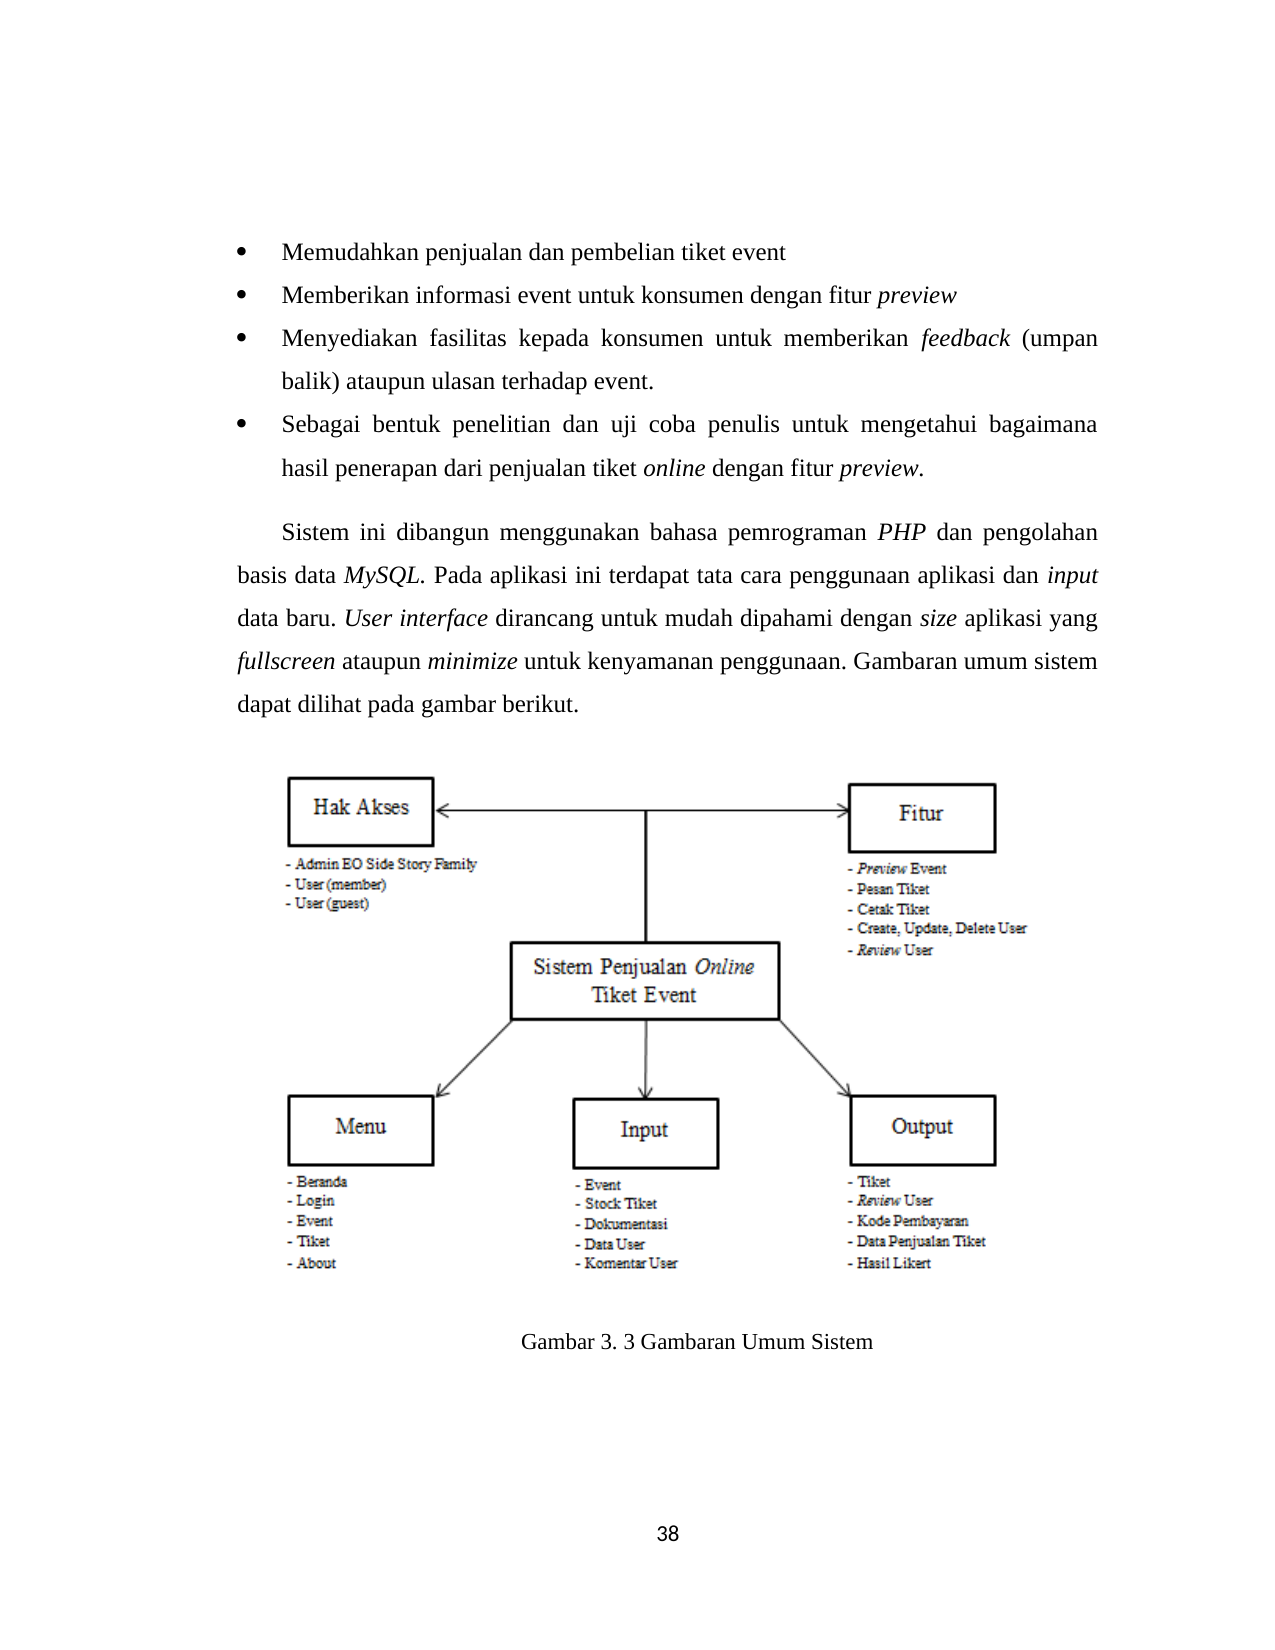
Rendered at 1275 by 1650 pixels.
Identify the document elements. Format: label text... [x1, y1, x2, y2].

text Sistem ini dibangun menggunakan bahasa pemrograman PHP dan pengolahan basis data MySQL. Pada aplikasi ini terdapat tata cara penggunaan aplikasi dan input data baru. User interface dirancang untuk mudah dipahami dengan size aplikasi yang fullscreen ataupun minimize untuk kenyamanan penggunaan. Gambaran umum sistem dapat dilihat pada gambar berikut. [237, 517, 1098, 718]
list Memudahkan penjualan dan pembelian tiket event [237, 237, 1098, 266]
list Memberikan informasi event untuk konsumen dengan fitur preview [237, 280, 1098, 309]
list Menyediakan fasilitas kepada konsumen untuk memberikan feedback (umpan balik) ataupun ulasan terhadap event. [237, 323, 1098, 395]
list Sebagai bentuk penelitian dan uji coba penulis untuk mengetahui bagaimana hasil penerapan dari penjualan tiket online dengan fitur preview. [237, 409, 1098, 481]
picture [237, 753, 1047, 1303]
